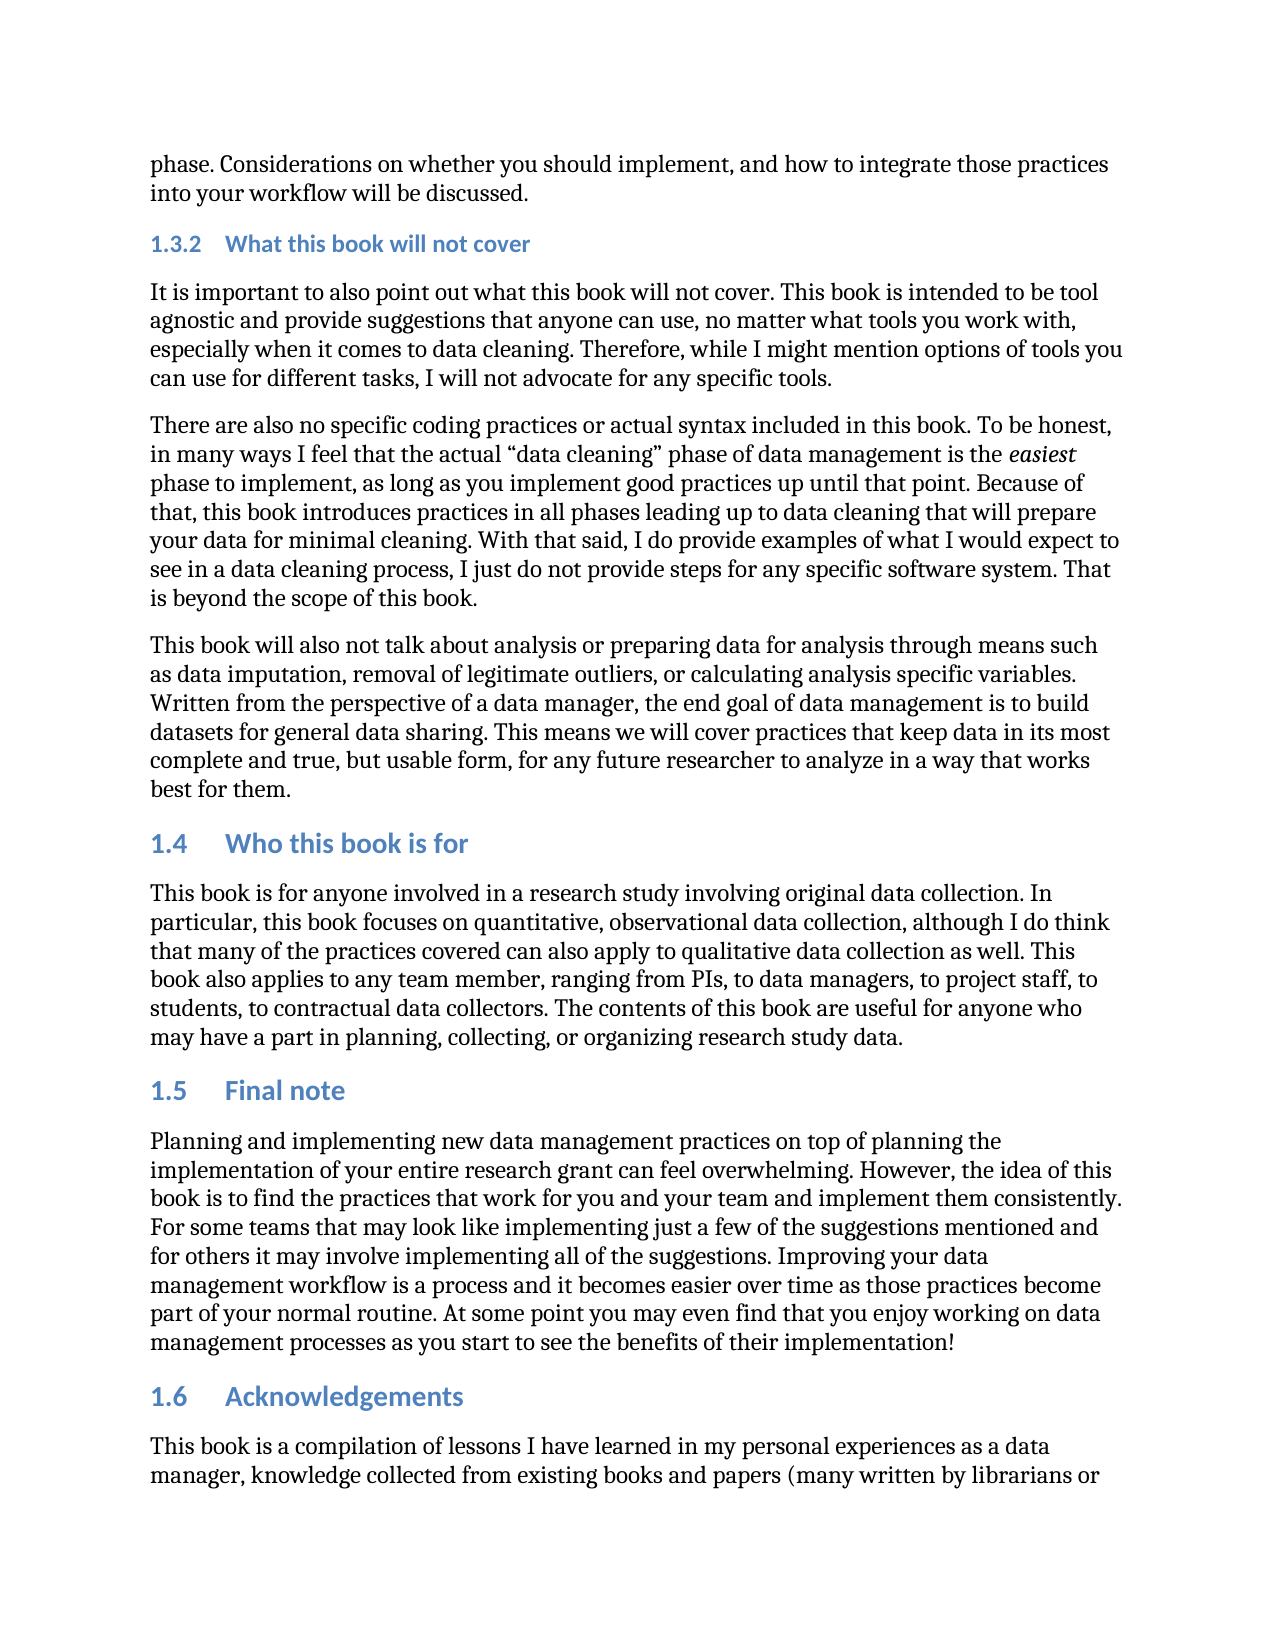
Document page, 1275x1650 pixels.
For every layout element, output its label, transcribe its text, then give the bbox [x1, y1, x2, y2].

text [150, 150, 1125, 207]
subtitle 1.3.2 What this book will not cover [150, 228, 1125, 259]
text Planning and implementing new data management practices on top of planning the implementation of your entire research grant can feel overwhelming. However, the idea of this book is to find the practices that work for you and your team and implement them consistently. For some teams that may look like implementing just a few of the suggestions mentioned and for others it may involve implementing all of the suggestions. Improving your data management workflow is a process and it becomes easier over time as those practices become part of your normal routine. At some point you may even find that you enjoy working on data management processes as you start to see the benefits of their implementation! [150, 1127, 1125, 1357]
text This book is for anyone involved in a research study involving original data collection. In particular, this book focuses on quantitative, observational data collection, although I do think that many of the practices covered can also apply to qualitative data collection as well. This book also applies to any team member, ranging from PIs, to data managers, to project staff, to students, to contractual data collectors. The contents of this book are useful for anyone who may have a part in planning, collecting, or organizing research study data. [150, 879, 1125, 1052]
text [150, 1432, 1125, 1489]
text This book will also not talk about analysis or preparing data for analysis through means such as data imputation, removal of legitimate outliers, or calculating analysis specific variables. Written from the perspective of a data manager, the end goal of data management is to build datasets for general data sharing. This means we will cover practices that keep data in its most complete and true, but usable form, for any future researcher to analyze in a way that works best for them. [150, 631, 1125, 804]
subtitle 1.6 Acknowledgements [150, 1378, 1125, 1413]
subtitle 1.4 Who this book is for [150, 825, 1125, 860]
subtitle 1.5 Final note [150, 1072, 1125, 1108]
text It is important to also point out what this book will not cover. This book is intended to be tool agnostic and provide suggestions that anyone can use, no matter what tools you work with, especially when it comes to data cleaning. Therefore, while I might mention options of tools you can use for different tasks, I will not advocate for any specific tools. [150, 278, 1125, 393]
text There are also no specific coding practices or actual syntax included in this book. To be honest, in many ways I feel that the actual “data cleaning” phase of data management is the easiest phase to implement, as long as you implement good practices up until that point. Because of that, this book introduces practices in all phases leading up to data cleaning that will prepare your data for minimal cleaning. With that said, I do provide examples of what I would expect to see in a data cleaning process, I just do not provide steps for any specific software system. That is beyond the scope of this book. [150, 411, 1125, 613]
